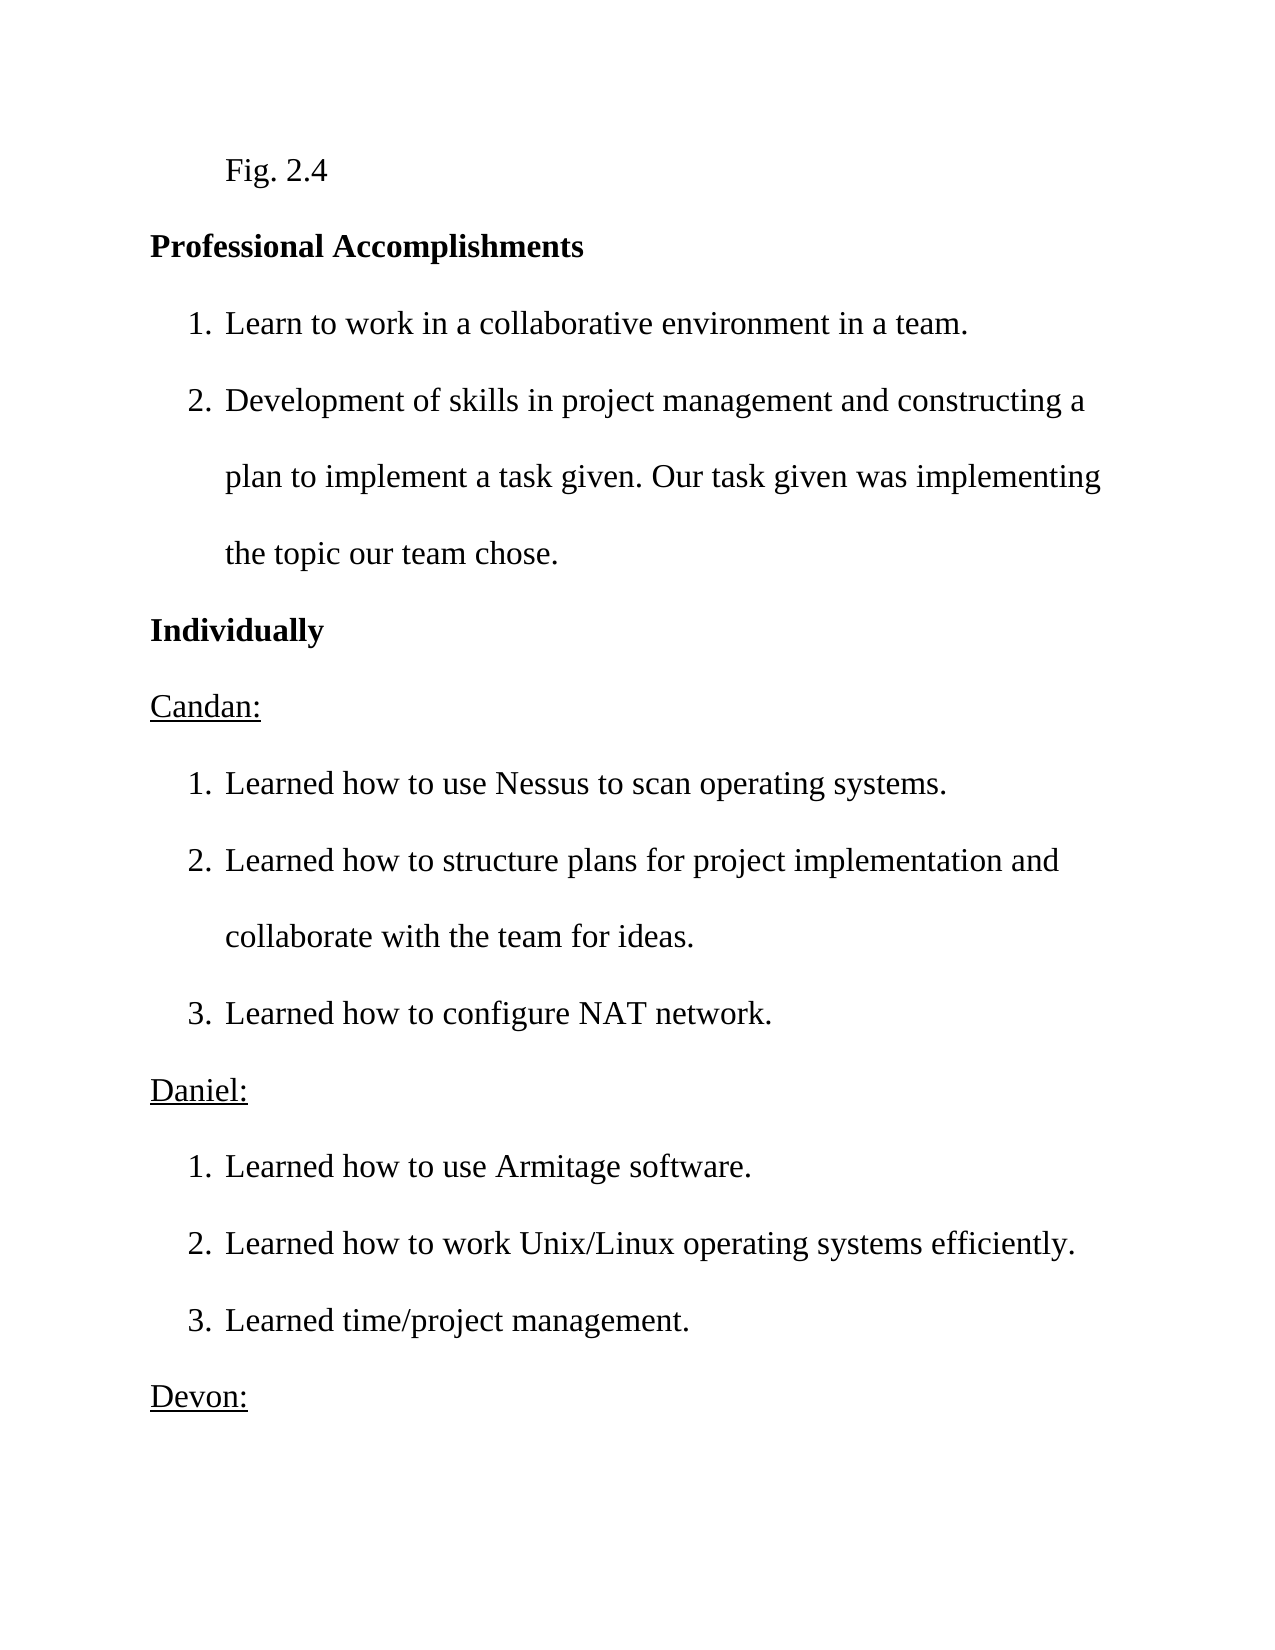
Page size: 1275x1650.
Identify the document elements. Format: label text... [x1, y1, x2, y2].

list Learned how to configure NAT network. [187, 993, 1125, 1032]
list Development of skills in project management and constructing a plan to implement a task given. Our task given was implementing the topic our team chose. [187, 380, 1125, 572]
text Professional Accomplishments [150, 227, 1125, 265]
text Fig. 2.4 [225, 150, 1125, 188]
list Learned how to use Nessus to scan operating systems. [187, 763, 1125, 802]
list Learned how to use Armitage software. [187, 1147, 1125, 1185]
text Candan: [150, 687, 1125, 725]
list Learned time/project management. [187, 1300, 1125, 1338]
list Learned how to work Unix/Linux operating systems efficiently. [187, 1223, 1125, 1262]
text Devon: [150, 1377, 1125, 1415]
text Daniel: [150, 1070, 1125, 1108]
list Learn to work in a collaborative environment in a team. [187, 303, 1125, 342]
list Learned how to structure plans for project implementation and collaborate with the team for ideas. [187, 840, 1125, 955]
text Individually [150, 610, 1125, 648]
